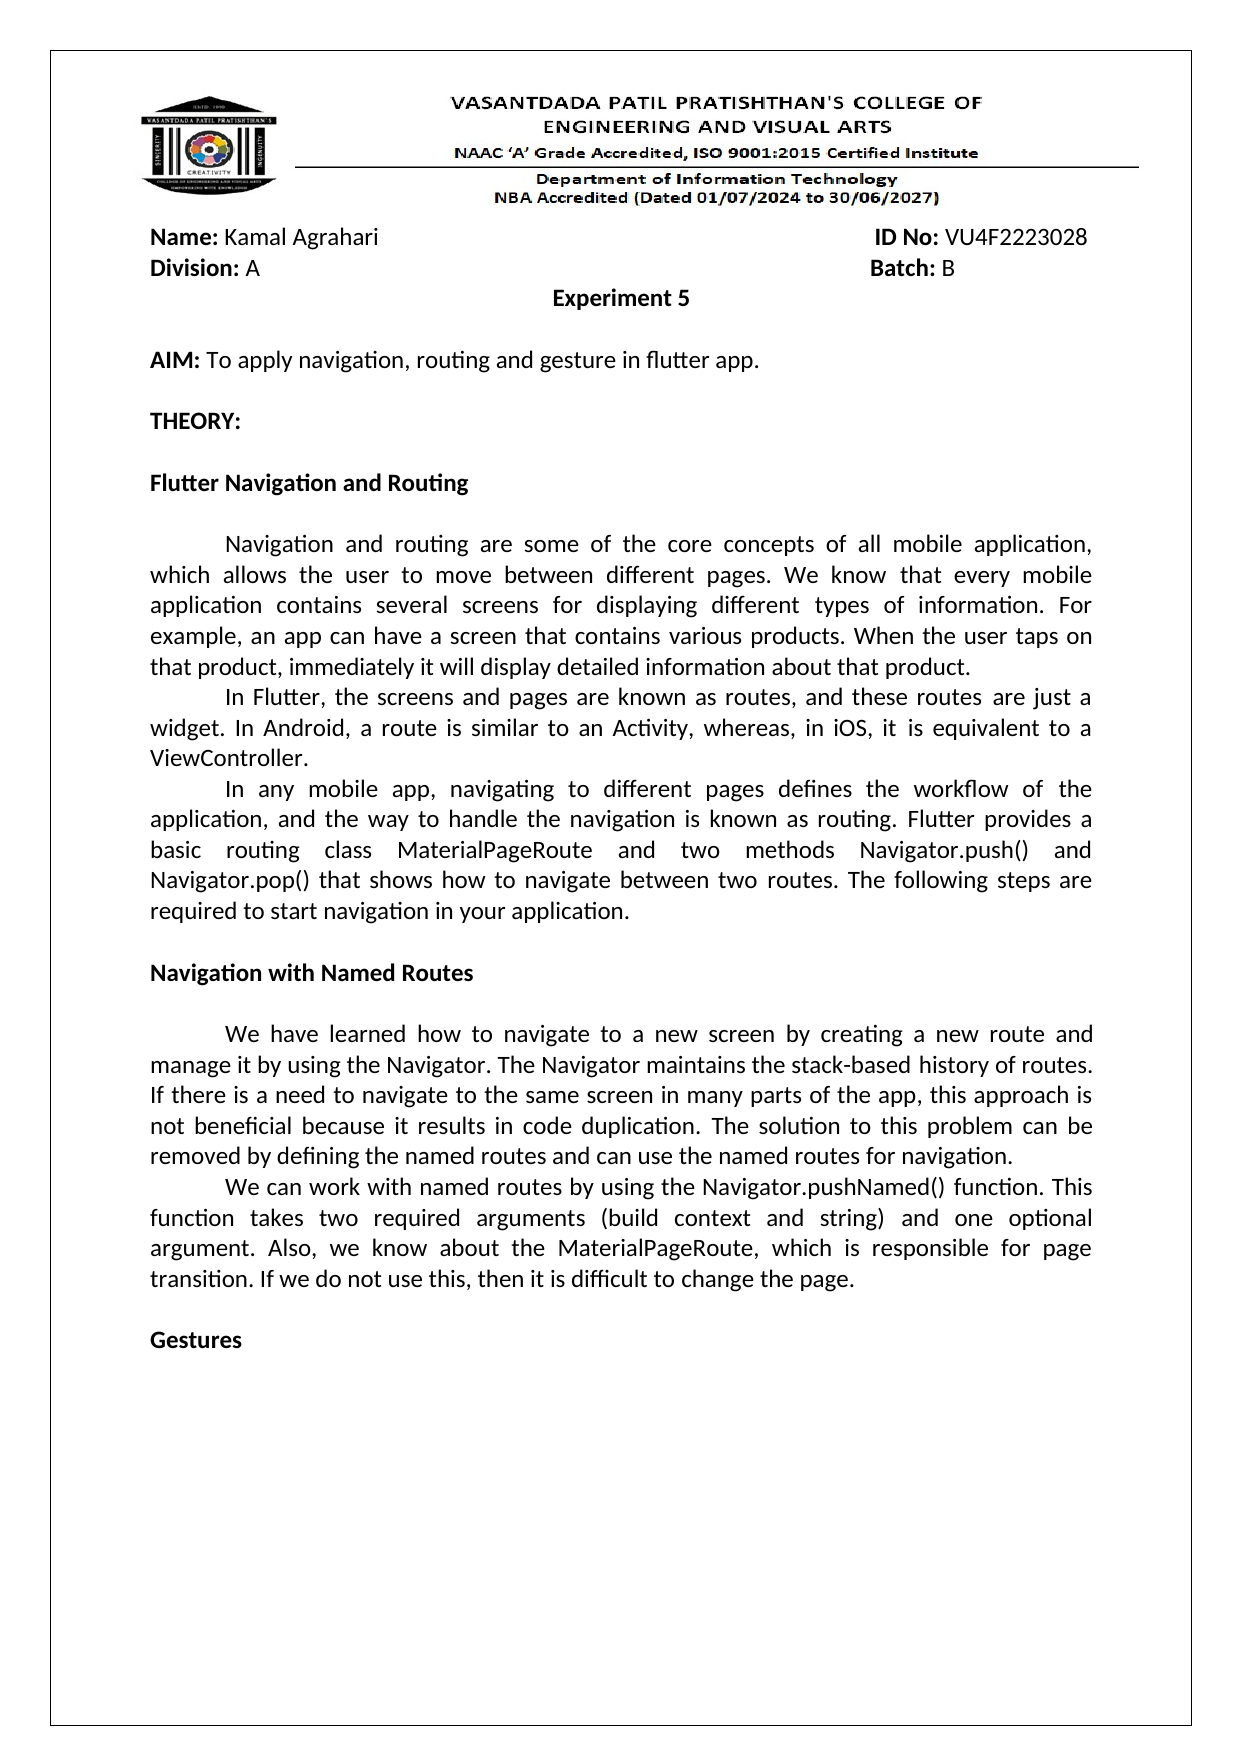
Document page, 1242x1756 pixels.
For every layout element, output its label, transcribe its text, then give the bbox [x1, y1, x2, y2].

picture [115, 75, 1147, 219]
text Name: Kamal Agrahari ID No: VU4F2223028 [150, 221, 1191, 252]
text Division: A Batch: B [150, 252, 1191, 282]
subtitle Navigation with Named Routes [150, 957, 1191, 988]
subtitle Gestures [150, 1324, 1191, 1354]
text Flutter Navigation and Routing [150, 467, 1191, 498]
text We can work with named routes by using the Navigator.pushNamed() function. This function takes two required arguments (build context and string) and one optional argument. Also, we know about the MaterialPageRoute, which is responsible for page transition. If we do not use this, then it is difficult to change the page. [150, 1171, 1093, 1293]
text In any mobile app, navigating to different pages defines the workflow of the application, and the way to handle the navigation is known as routing. Flutter provides a basic routing class MaterialPageRoute and two methods Navigator.push() and Navigator.pop() that shows how to navigate between two routes. The following steps are required to start navigation in your application. [150, 773, 1092, 926]
text Navigation and routing are some of the core concepts of all mobile application, which allows the user to move between different pages. We know that every mobile application contains several screens for displaying different types of information. For example, an app can have a screen that contains various products. When the user taps on that product, immediately it will display detailed information about that product. [150, 529, 1093, 681]
text In Flutter, the screens and pages are known as routes, and these routes are just a widget. In Android, a route is similar to an Activity, whereas, in iOS, it is equivalent to a ViewController. [150, 681, 1092, 773]
subtitle THEORY: [150, 405, 1191, 436]
text We have learned how to navigate to a new screen by creating a new route and manage it by using the Navigator. The Navigator maintains the stack-based history of routes. If there is a need to navigate to the same screen in many parts of the app, this approach is not beneficial because it results in code duplication. The solution to this problem can be removed by defining the named routes and can use the named routes for navigation. [150, 1018, 1093, 1171]
text AIM: To apply navigation, routing and gesture in flutter app. [150, 344, 1191, 374]
subtitle Experiment 5 [506, 282, 736, 313]
